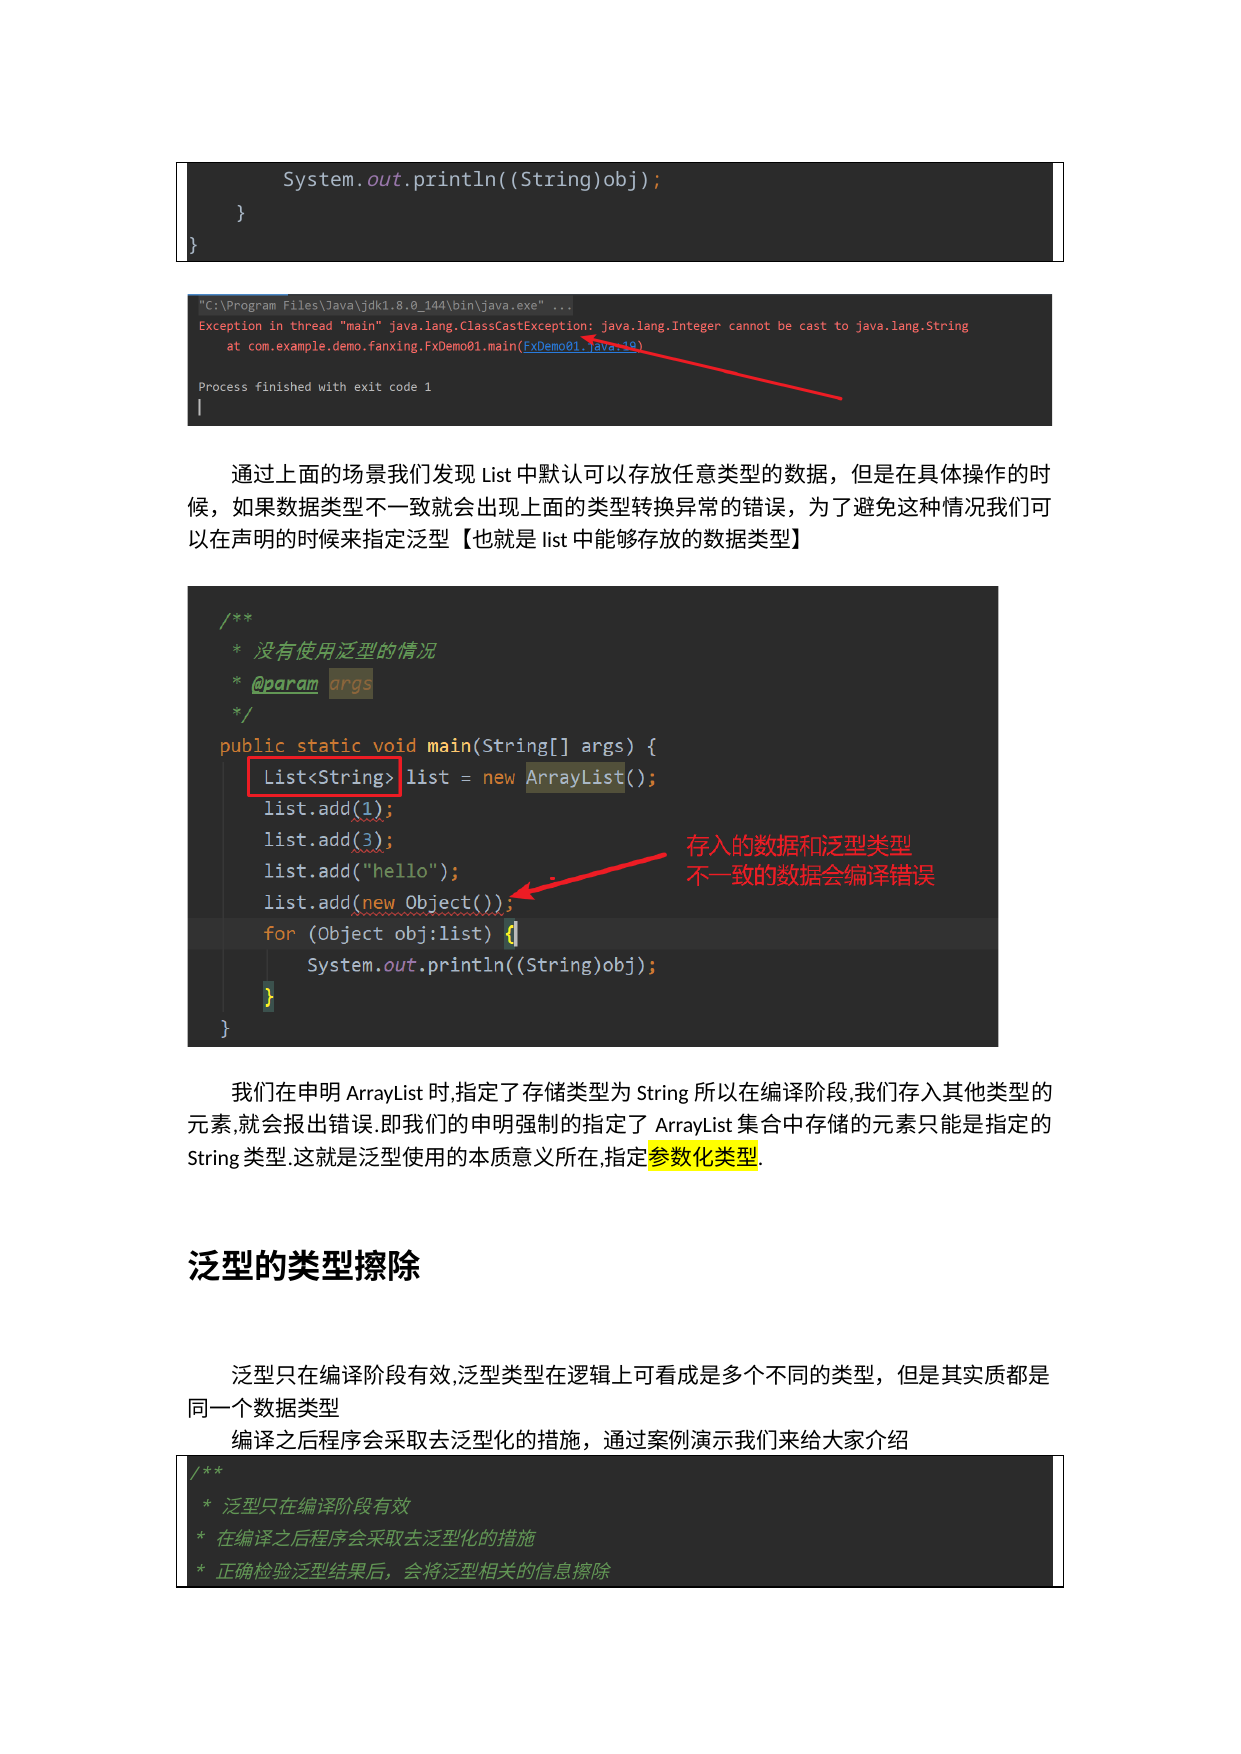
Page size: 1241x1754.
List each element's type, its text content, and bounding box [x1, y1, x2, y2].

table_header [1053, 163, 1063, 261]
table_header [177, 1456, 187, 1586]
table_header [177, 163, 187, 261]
text 通过上面的场景我们发现List中默认可以存放任意类型的数据，但是在具体操作的时候，如果数据类型不一致就会出现上面的类型转换异常的错误，为了避免这种情况我们可以在声明的时候来指定泛型【也就是list中能够存放的数据类型】 [187, 457, 1053, 554]
picture [187, 586, 999, 1047]
subtitle 泛型的类型擦除 [187, 1231, 1053, 1296]
text 编译之后程序会采取去泛型化的措施，通过案例演示我们来给大家介绍 [187, 1423, 1053, 1455]
text 我们在申明ArrayList时,指定了存储类型为String 所以在编译阶段,我们存入其他类型的元素,就会报出错误.即我们的申明强制的指定了ArrayList集合中存储的元素只能是指定的String类型.这就是泛型使用的本质意义所在,指定参数化类型. [187, 1074, 1053, 1172]
picture [187, 294, 1053, 426]
text 泛型只在编译阶段有效,泛型类型在逻辑上可看成是多个不同的类型，但是其实质都是同一个数据类型 [187, 1358, 1053, 1423]
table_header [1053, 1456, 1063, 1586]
